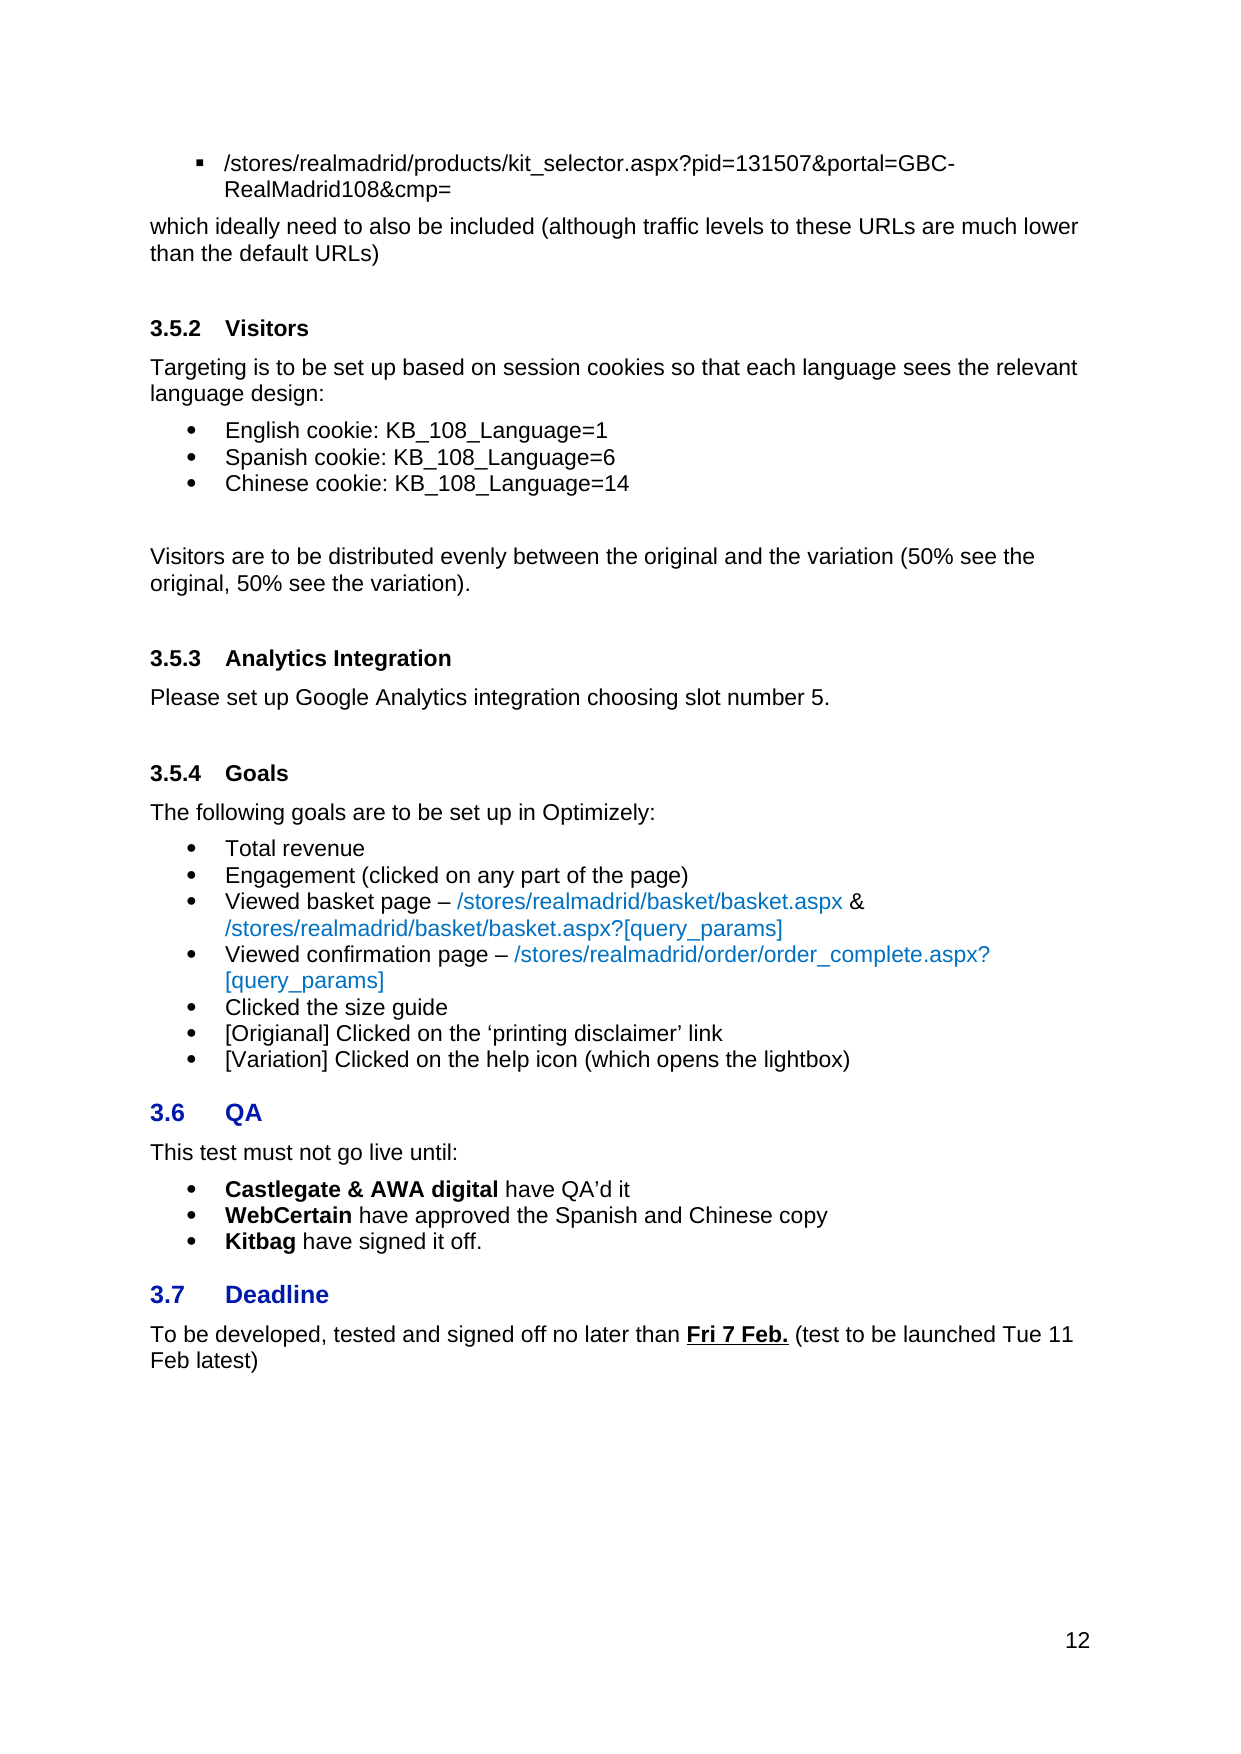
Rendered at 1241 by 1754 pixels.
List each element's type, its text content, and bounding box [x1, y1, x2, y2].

list Viewed basket page – /stores/realmadrid/basket/basket.aspx & /stores/realmadrid/basket/basket.aspx?[query_params] [187, 888, 1090, 941]
list Total revenue [187, 835, 1090, 862]
text Targeting is to be set up based on session cookies so that each language sees the relevant language design: [150, 354, 1090, 407]
subtitle Visitors [150, 315, 1090, 341]
text To be developed, tested and signed off no later than Fri 7 Feb. (test to be launched Tue 11 Feb latest) [150, 1321, 1090, 1374]
text The following goals are to be set up in Optimizely: [150, 799, 1090, 825]
list Castlegate & AWA digital have QA’d it [187, 1176, 1090, 1202]
list English cookie: KB_108_Language=1 [187, 417, 1090, 443]
list [Variation] Clicked on the help icon (which opens the lightbox) [187, 1046, 1090, 1073]
list Spanish cookie: KB_108_Language=6 [187, 443, 1090, 470]
list [Origianal] Clicked on the ‘printing disclaimer’ link [187, 1020, 1090, 1046]
list /stores/realmadrid/products/kit_selector.aspx?pid=131507&portal=GBC-RealMadrid108&cmp= [194, 150, 1090, 203]
list WebCertain have approved the Spanish and Chinese copy [187, 1202, 1090, 1228]
subtitle Deadline [150, 1280, 1090, 1308]
subtitle QA [150, 1098, 1090, 1126]
list Kitbag have signed it off. [187, 1228, 1090, 1255]
text which ideally need to also be included (although traffic levels to these URLs are much lower than the default URLs) [150, 213, 1090, 266]
subtitle Analytics Integration [150, 645, 1090, 672]
list Chinese cookie: KB_108_Language=14 [187, 470, 1090, 496]
list Viewed confirmation page – /stores/realmadrid/order/order_complete.aspx?[query_params] [187, 941, 1090, 993]
subtitle Goals [150, 760, 1090, 786]
text Visitors are to be distributed evenly between the original and the variation (50% see the original, 50% see the variation). [150, 543, 1090, 596]
list Clicked the size guide [187, 993, 1090, 1020]
list Engagement (clicked on any part of the page) [187, 862, 1090, 888]
text This test must not go live until: [150, 1139, 1090, 1165]
text Please set up Google Analytics integration choosing slot number 5. [150, 684, 1090, 711]
